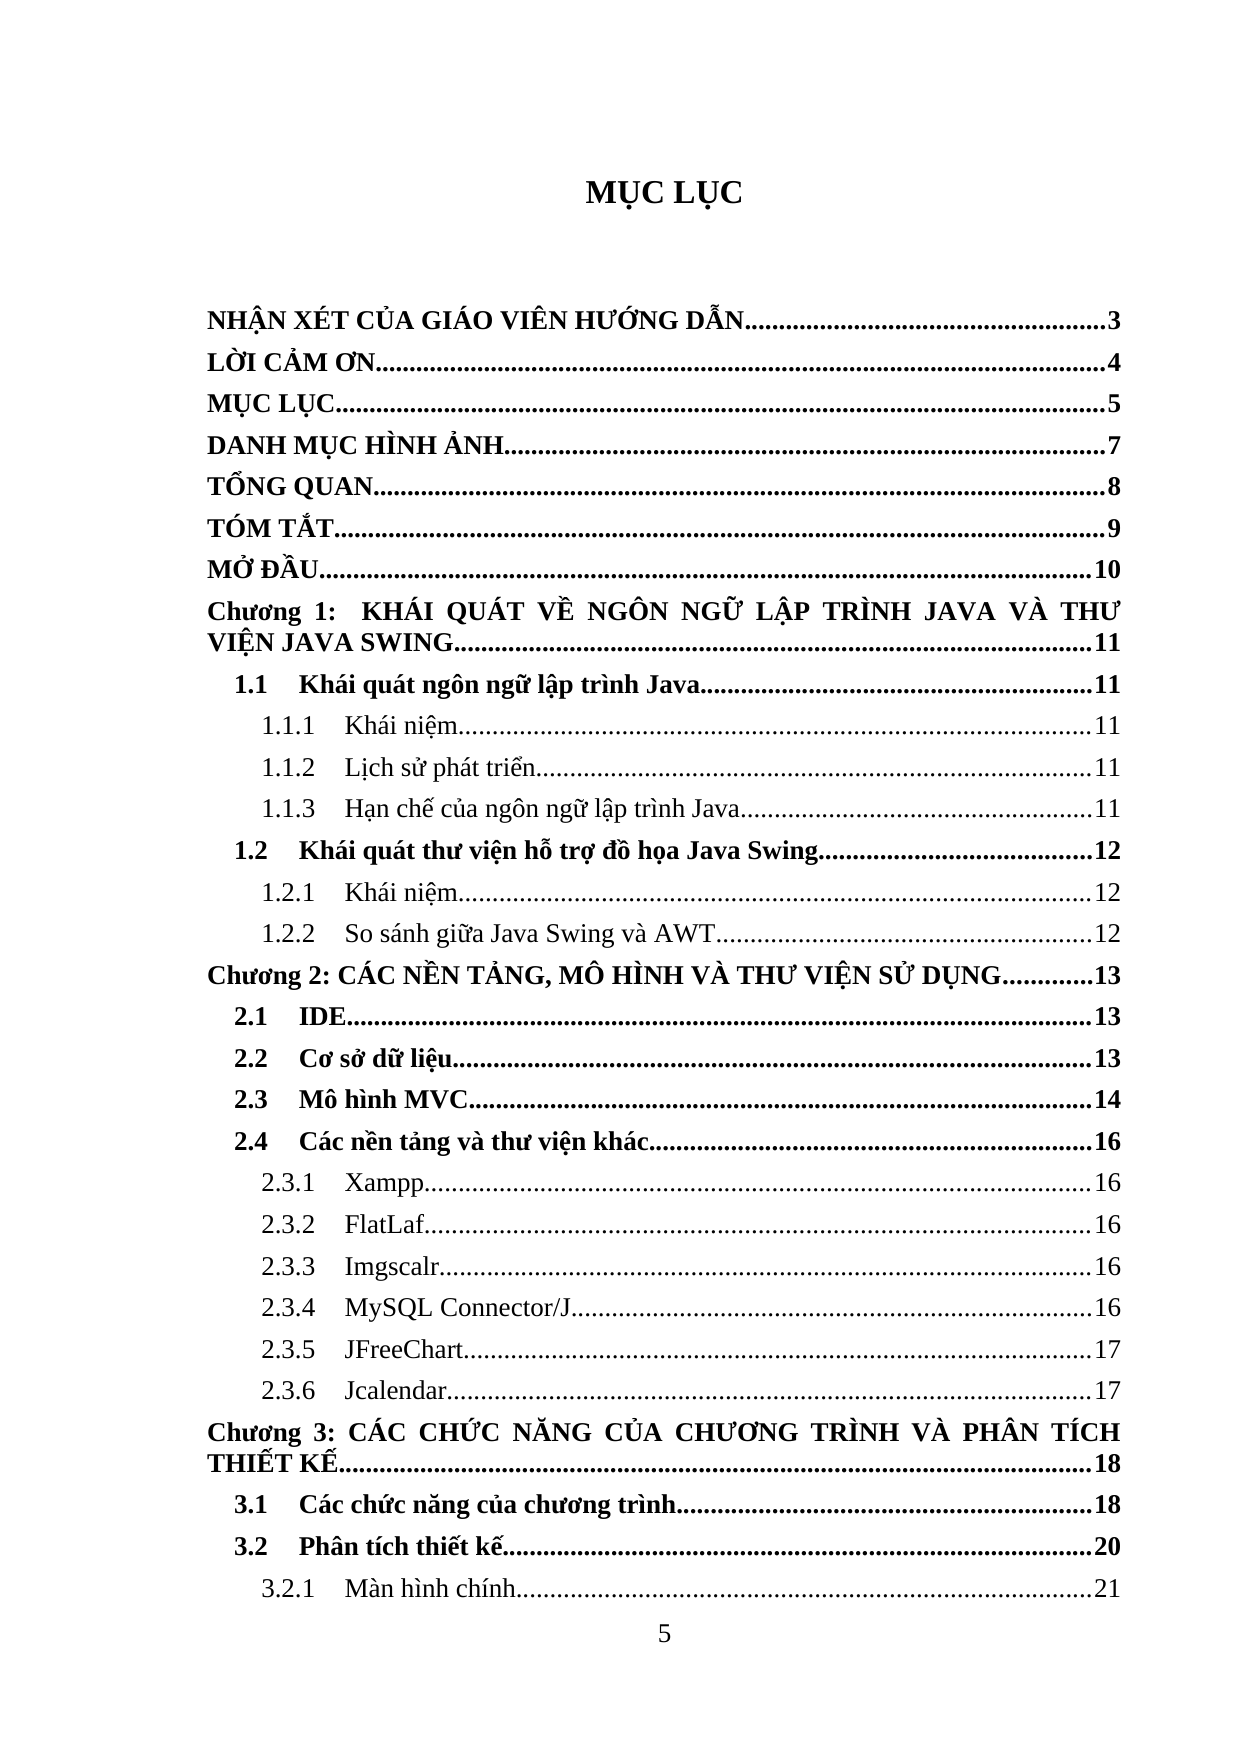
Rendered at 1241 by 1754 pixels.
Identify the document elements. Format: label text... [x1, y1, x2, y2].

text MỤC LỤC [207, 173, 1122, 211]
